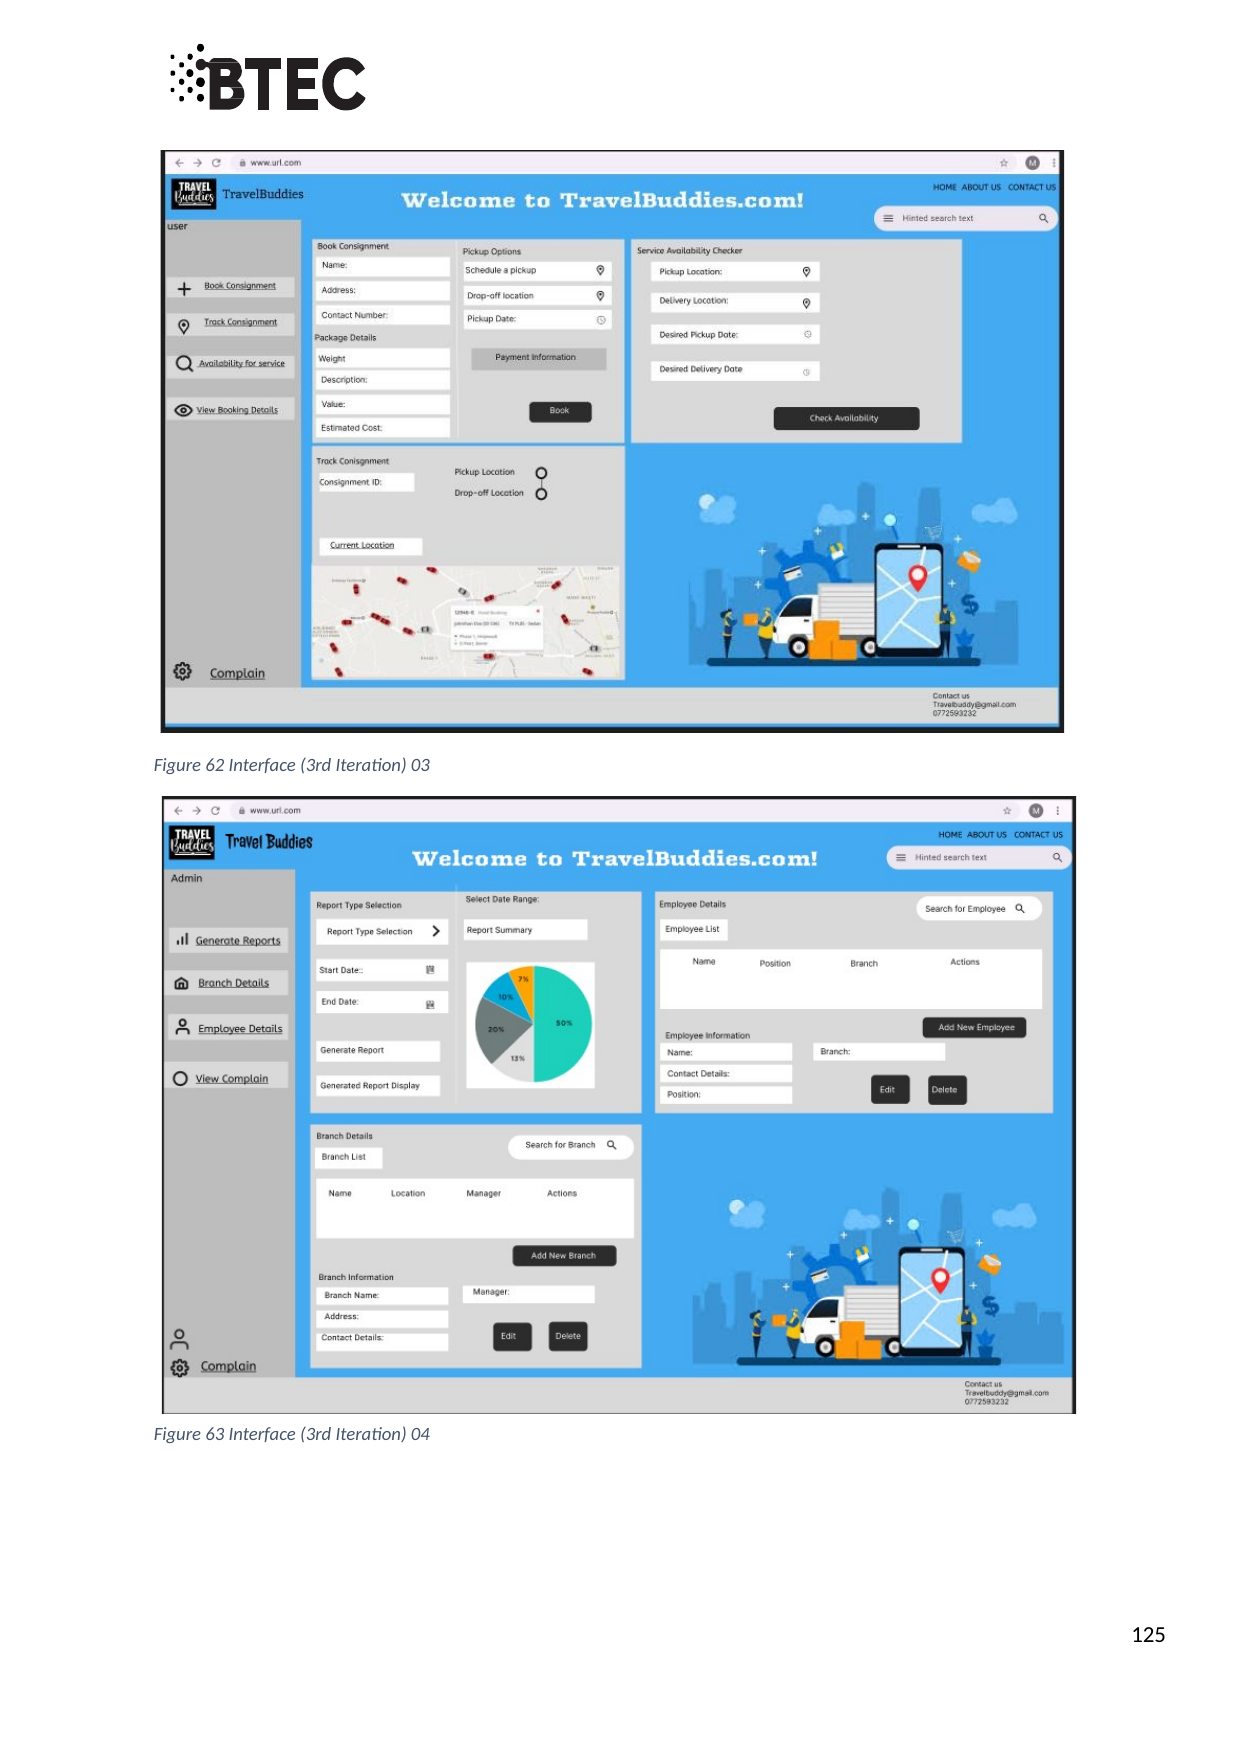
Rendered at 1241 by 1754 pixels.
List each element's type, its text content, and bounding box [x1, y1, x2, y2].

picture [161, 796, 1077, 1414]
text Figure 63 Interface (3rd Iteration) 04 [153, 1422, 1166, 1445]
picture [255, 80, 318, 110]
picture [160, 150, 1065, 733]
text Figure 62 Interface (3rd Iteration) 03 [153, 753, 1166, 776]
